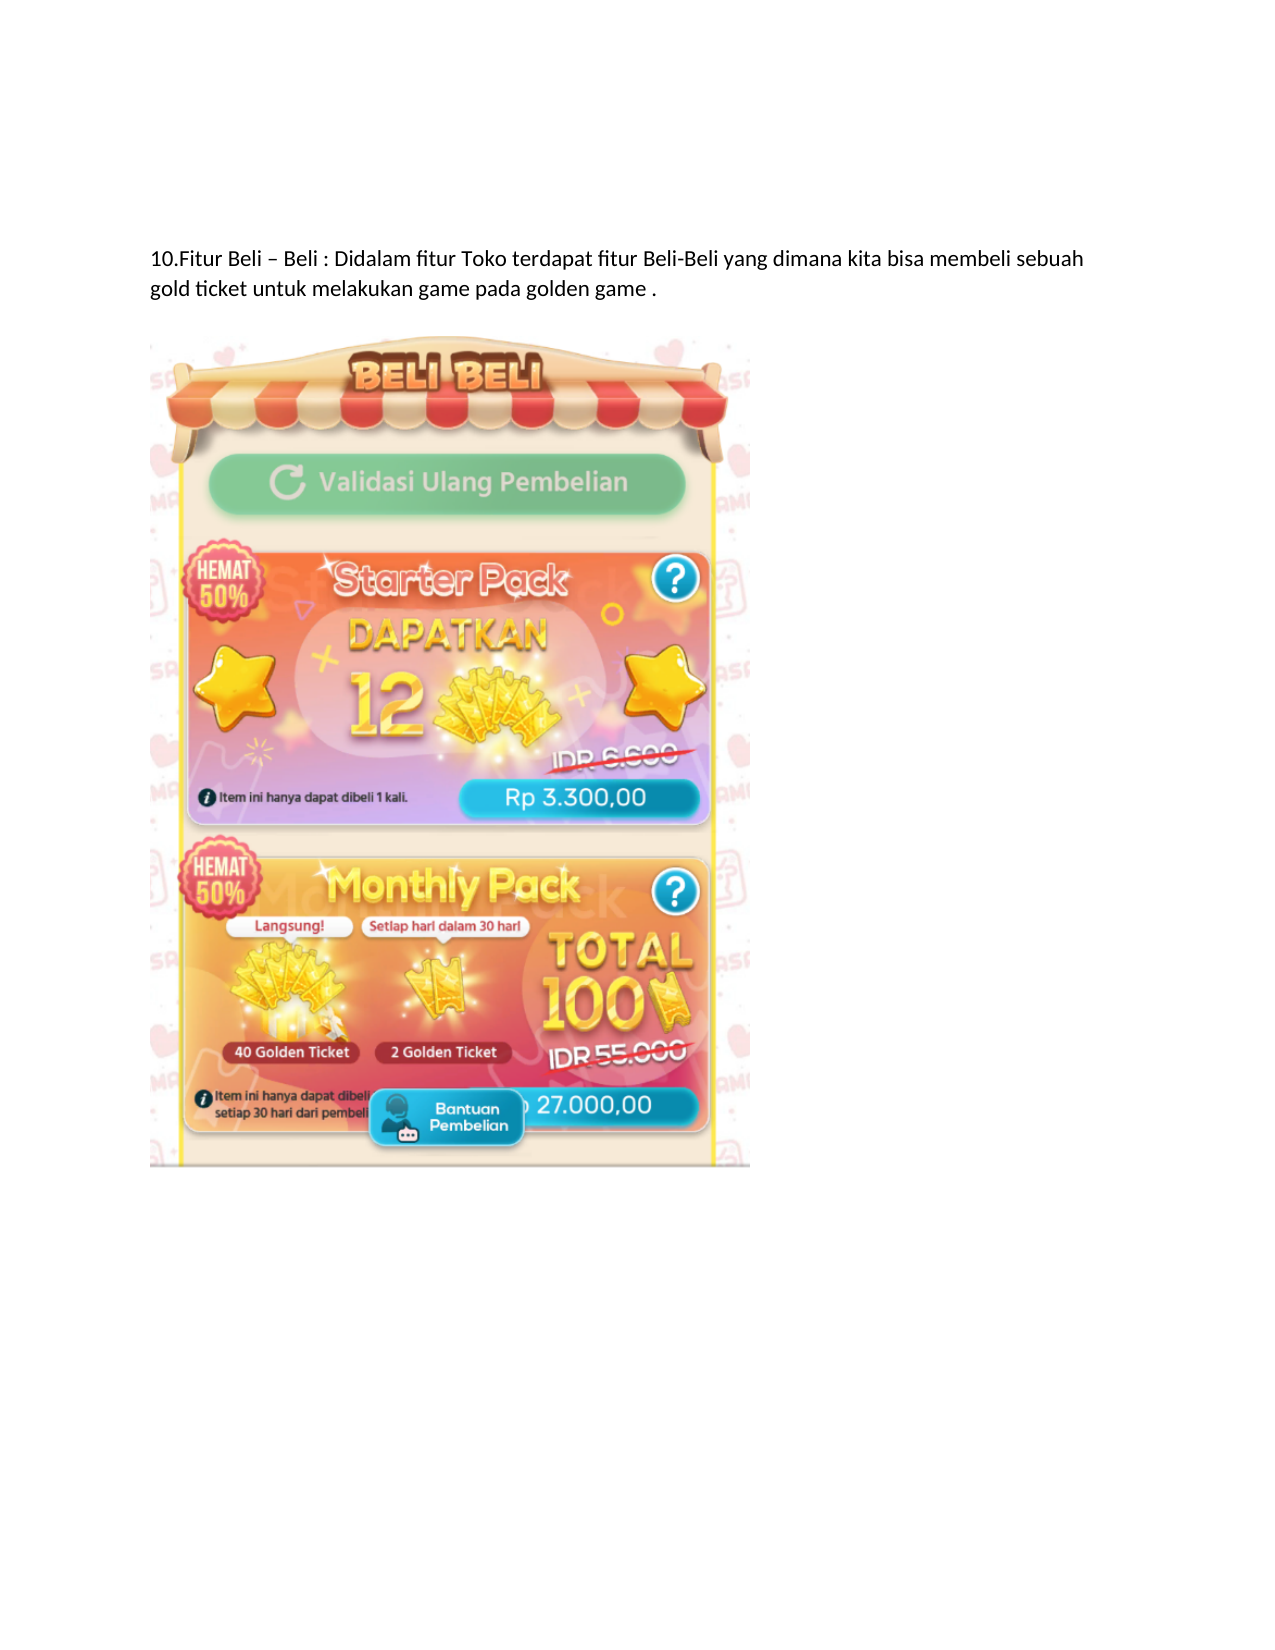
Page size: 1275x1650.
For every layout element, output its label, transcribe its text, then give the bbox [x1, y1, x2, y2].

picture [150, 336, 750, 1168]
text 10.Fitur Beli – Beli : Didalam fitur Toko terdapat fitur Beli-Beli yang dimana kita bisa membeli sebuah gold ticket untuk melakukan game pada golden game . [150, 244, 1125, 302]
